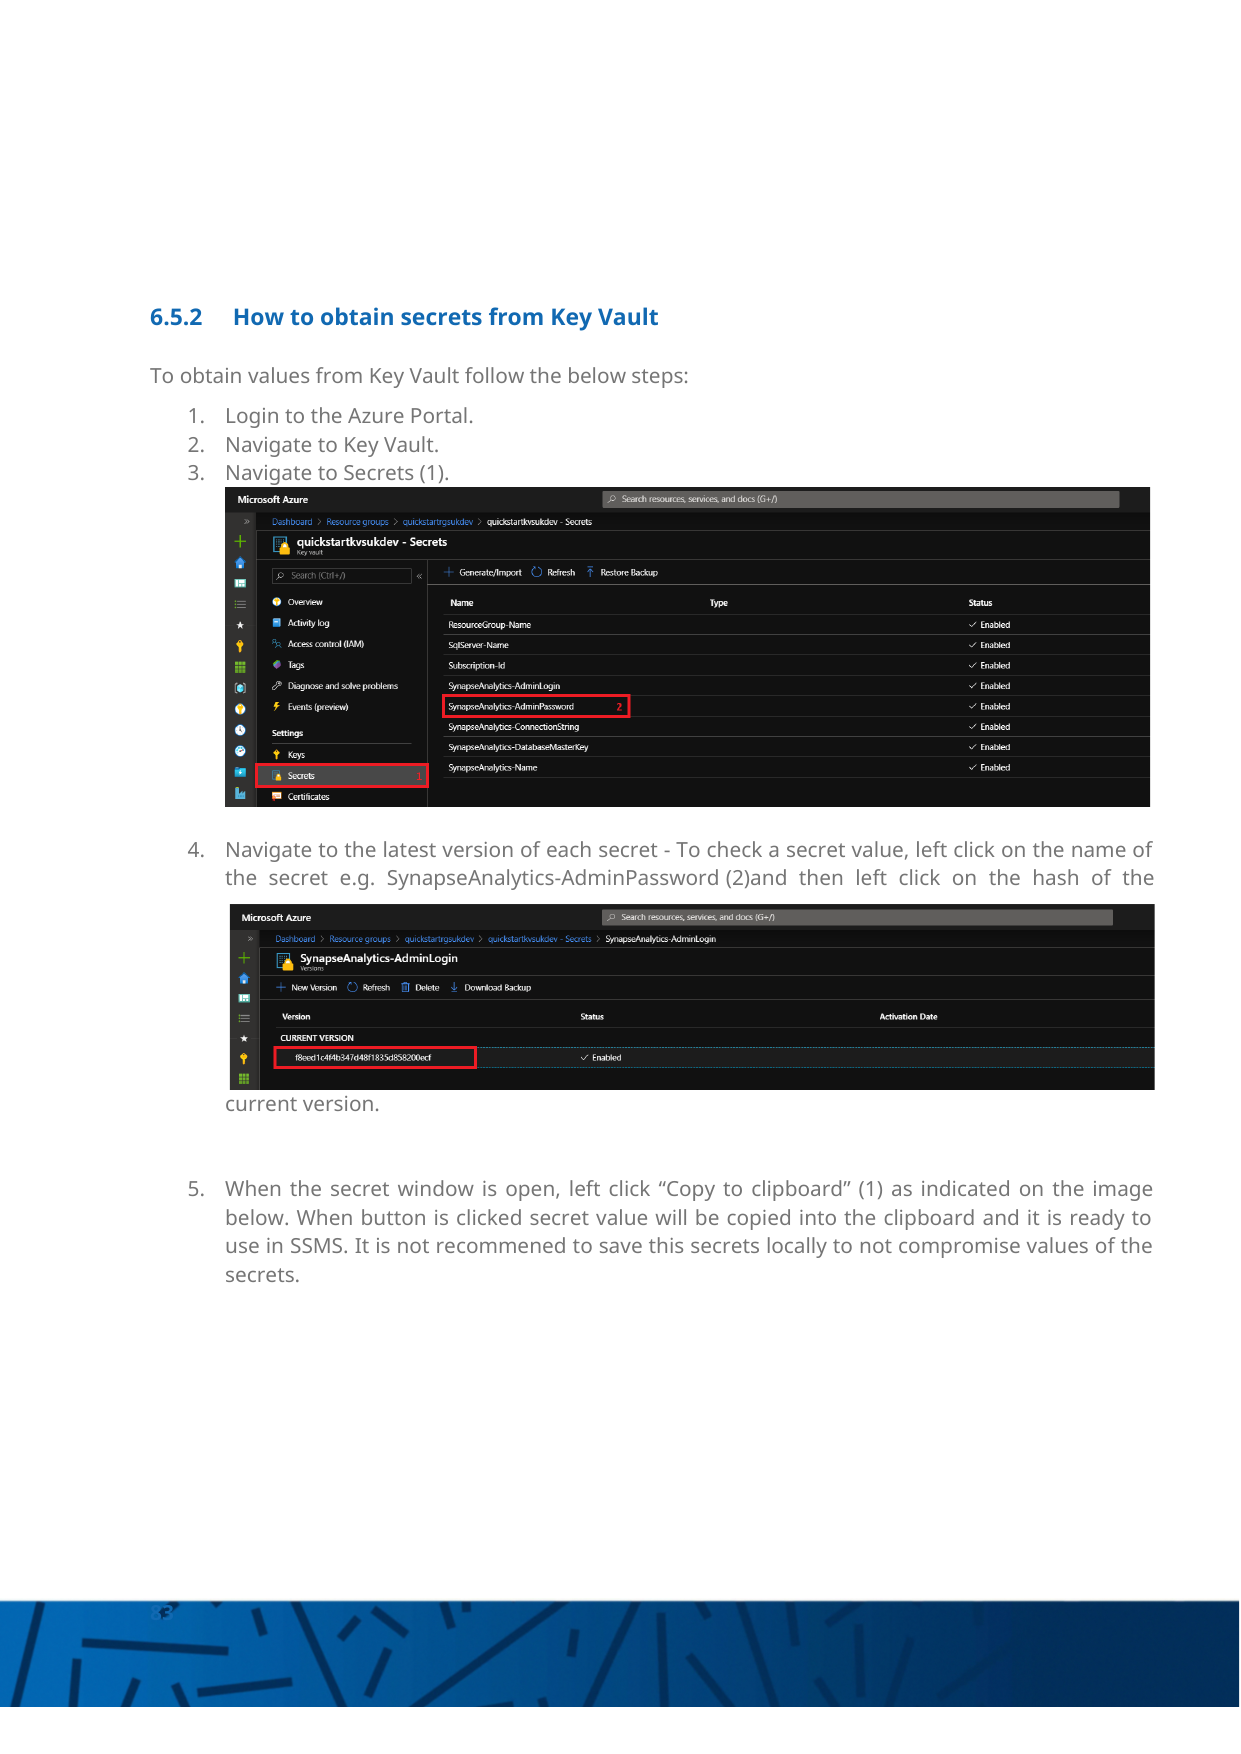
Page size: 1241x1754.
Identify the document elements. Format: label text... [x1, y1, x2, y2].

list Navigate to Secrets (1). [187, 458, 1155, 487]
picture [0, 1598, 1240, 1707]
text To obtain values from Key Vault follow the below steps: [150, 361, 1155, 389]
list Navigate to Key Vault. [187, 430, 1155, 458]
list Login to the Azure Portal. [187, 402, 1155, 430]
picture [229, 904, 1155, 1090]
subtitle How to obtain secrets from Key Vault [150, 301, 1155, 333]
picture [225, 487, 1150, 807]
list When the secret window is open, left click “Copy to clipboard” (1) as indicated on the image below. When button is clicked secret value will be copied into the clipboard and it is ready to use in SSMS. It is not recommened to save this secrets locally to not compromise values of the secrets. [187, 1174, 1155, 1288]
